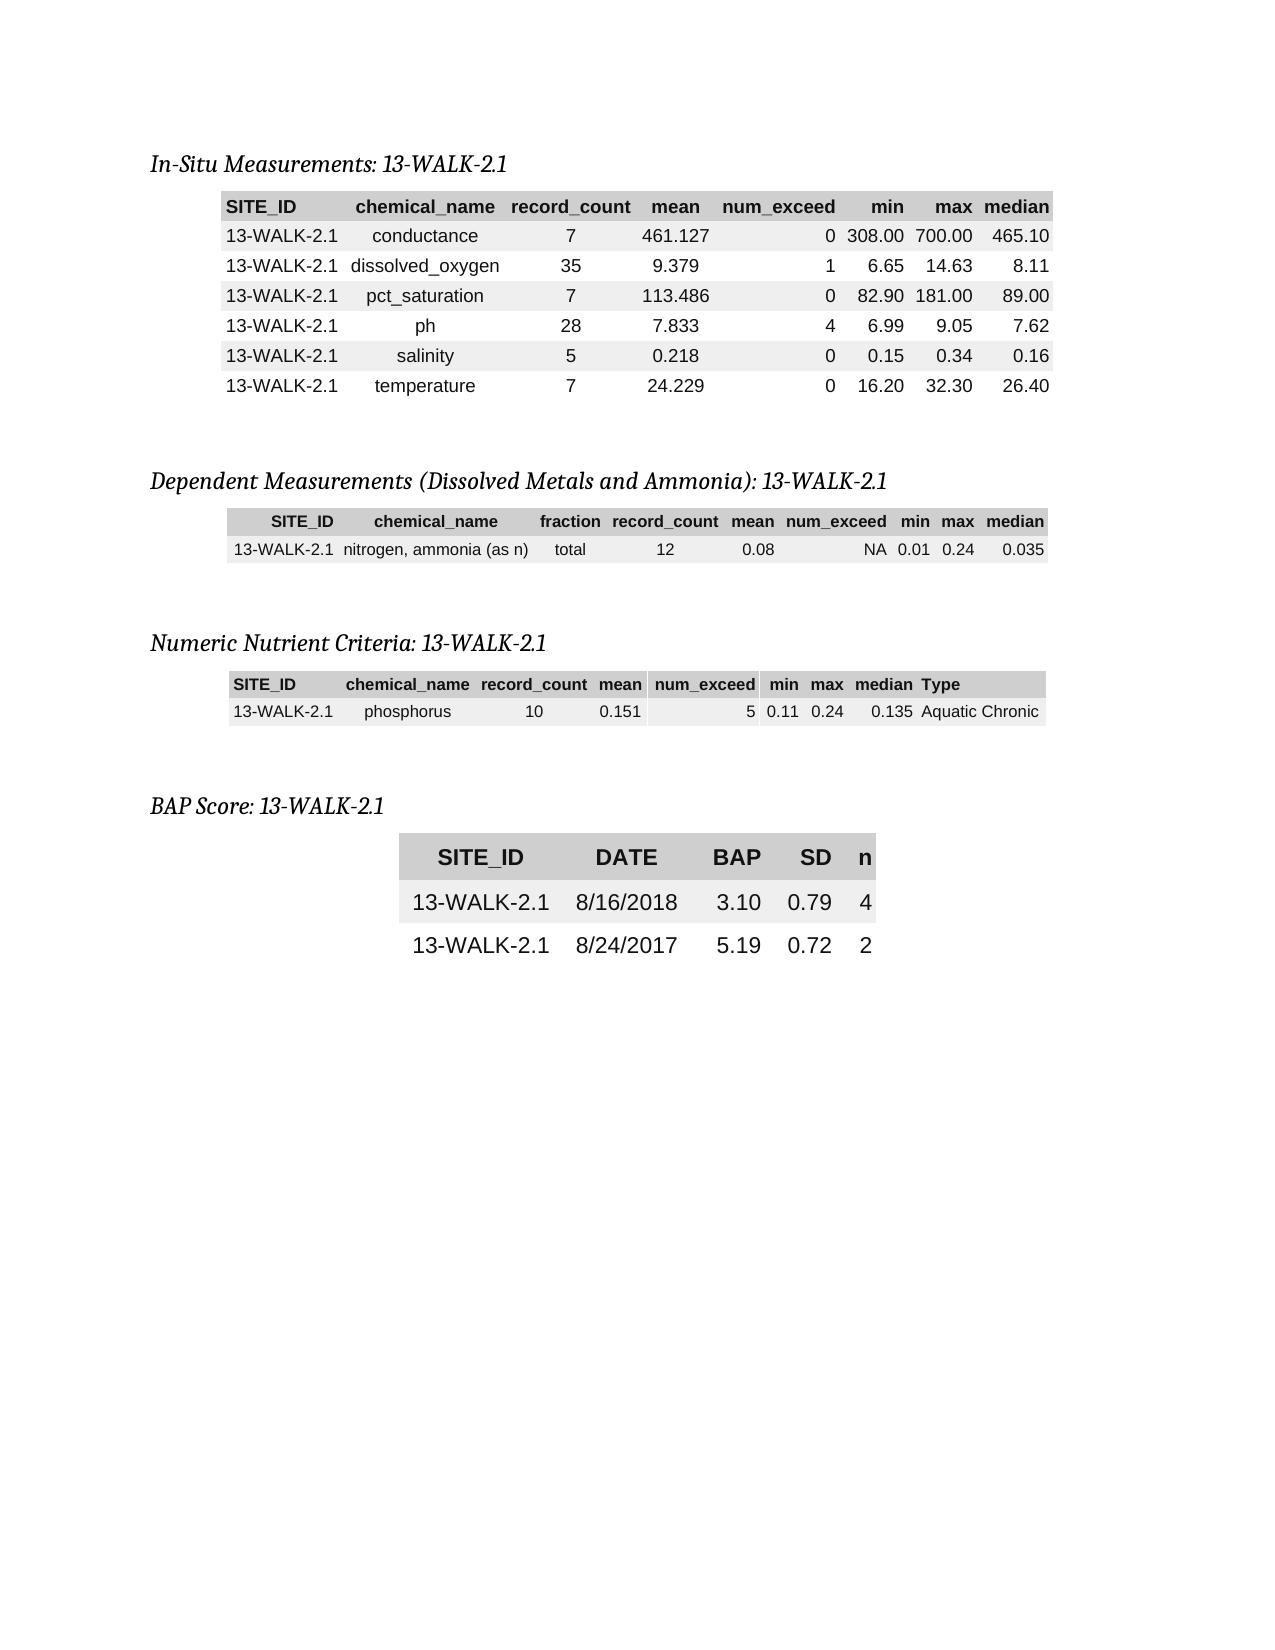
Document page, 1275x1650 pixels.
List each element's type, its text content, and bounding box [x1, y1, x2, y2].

text Numeric Nutrient Criteria: 13-WALK-2.1 [150, 629, 1125, 658]
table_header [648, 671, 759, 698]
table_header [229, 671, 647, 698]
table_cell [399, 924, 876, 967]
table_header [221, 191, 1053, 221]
text In-Situ Measurements: 13-WALK-2.1 [150, 150, 1125, 179]
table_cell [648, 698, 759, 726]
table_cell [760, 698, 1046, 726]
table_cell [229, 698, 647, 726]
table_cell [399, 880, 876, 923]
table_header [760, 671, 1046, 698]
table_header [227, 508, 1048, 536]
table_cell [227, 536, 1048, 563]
text BAP Score: 13-WALK-2.1 [150, 792, 1125, 821]
text Dependent Measurements (Dissolved Metals and Ammonia): 13-WALK-2.1 [150, 467, 1125, 496]
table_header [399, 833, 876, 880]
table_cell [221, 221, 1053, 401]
